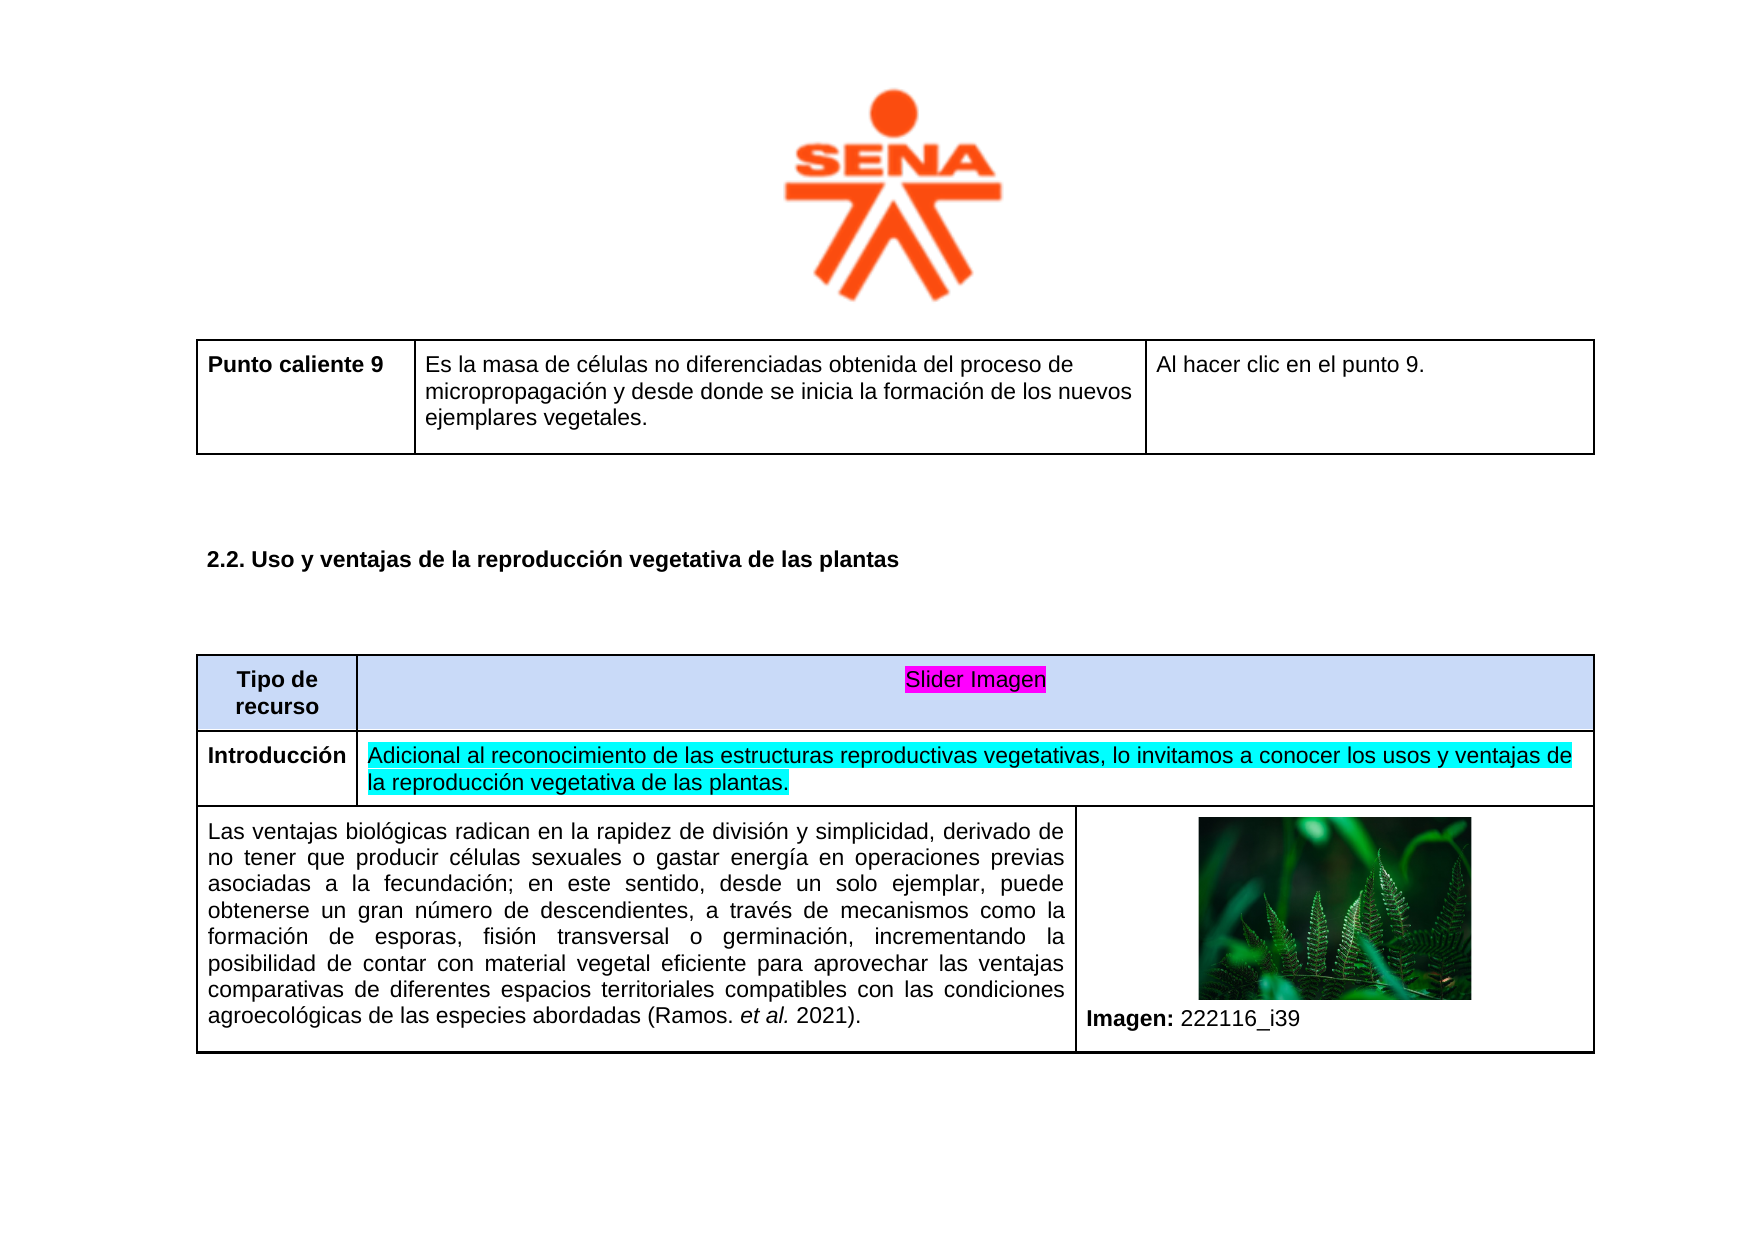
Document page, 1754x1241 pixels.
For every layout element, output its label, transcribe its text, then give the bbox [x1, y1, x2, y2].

table_cell Imagen: 222116_i39 [1077, 807, 1593, 1051]
picture [766, 75, 1018, 313]
table_cell Las ventajas biológicas radican en la rapidez de división y simplicidad, derivado de no tener que producir células sexuales o gastar energía en operaciones previas asociadas a la fecundación; en este sentido, desde un solo ejemplar, puede obtenerse un gran número de descendientes, a través de mecanismos como la formación de esporas, fisión transversal o germinación, incrementando la posibilidad de contar con material vegetal eficiente para aprovechar las ventajas comparativas de diferentes espacios territoriales compatibles con las condiciones agroecológicas de las especies abordadas (Ramos. et al. 2021). [198, 807, 1075, 1051]
picture [1198, 817, 1472, 1000]
text 2.2. Uso y ventajas de la reproducción vegetativa de las plantas [207, 546, 1577, 572]
table_cell Es la masa de células no diferenciadas obtenida del proceso de micropropagación y desde donde se inicia la formación de los nuevos ejemplares vegetales. [416, 341, 1145, 453]
table_header Slider Imagen [358, 656, 1593, 729]
table_cell Punto caliente 9 [198, 341, 414, 453]
table_cell Al hacer clic en el punto 9. [1147, 341, 1593, 453]
table_cell Adicional al reconocimiento de las estructuras reproductivas vegetativas, lo invitamos a conocer los usos y ventajas de la reproducción vegetativa de las plantas. [358, 732, 1593, 805]
table_header Tipo de recurso [198, 656, 356, 729]
table_cell Introducción [198, 732, 356, 805]
